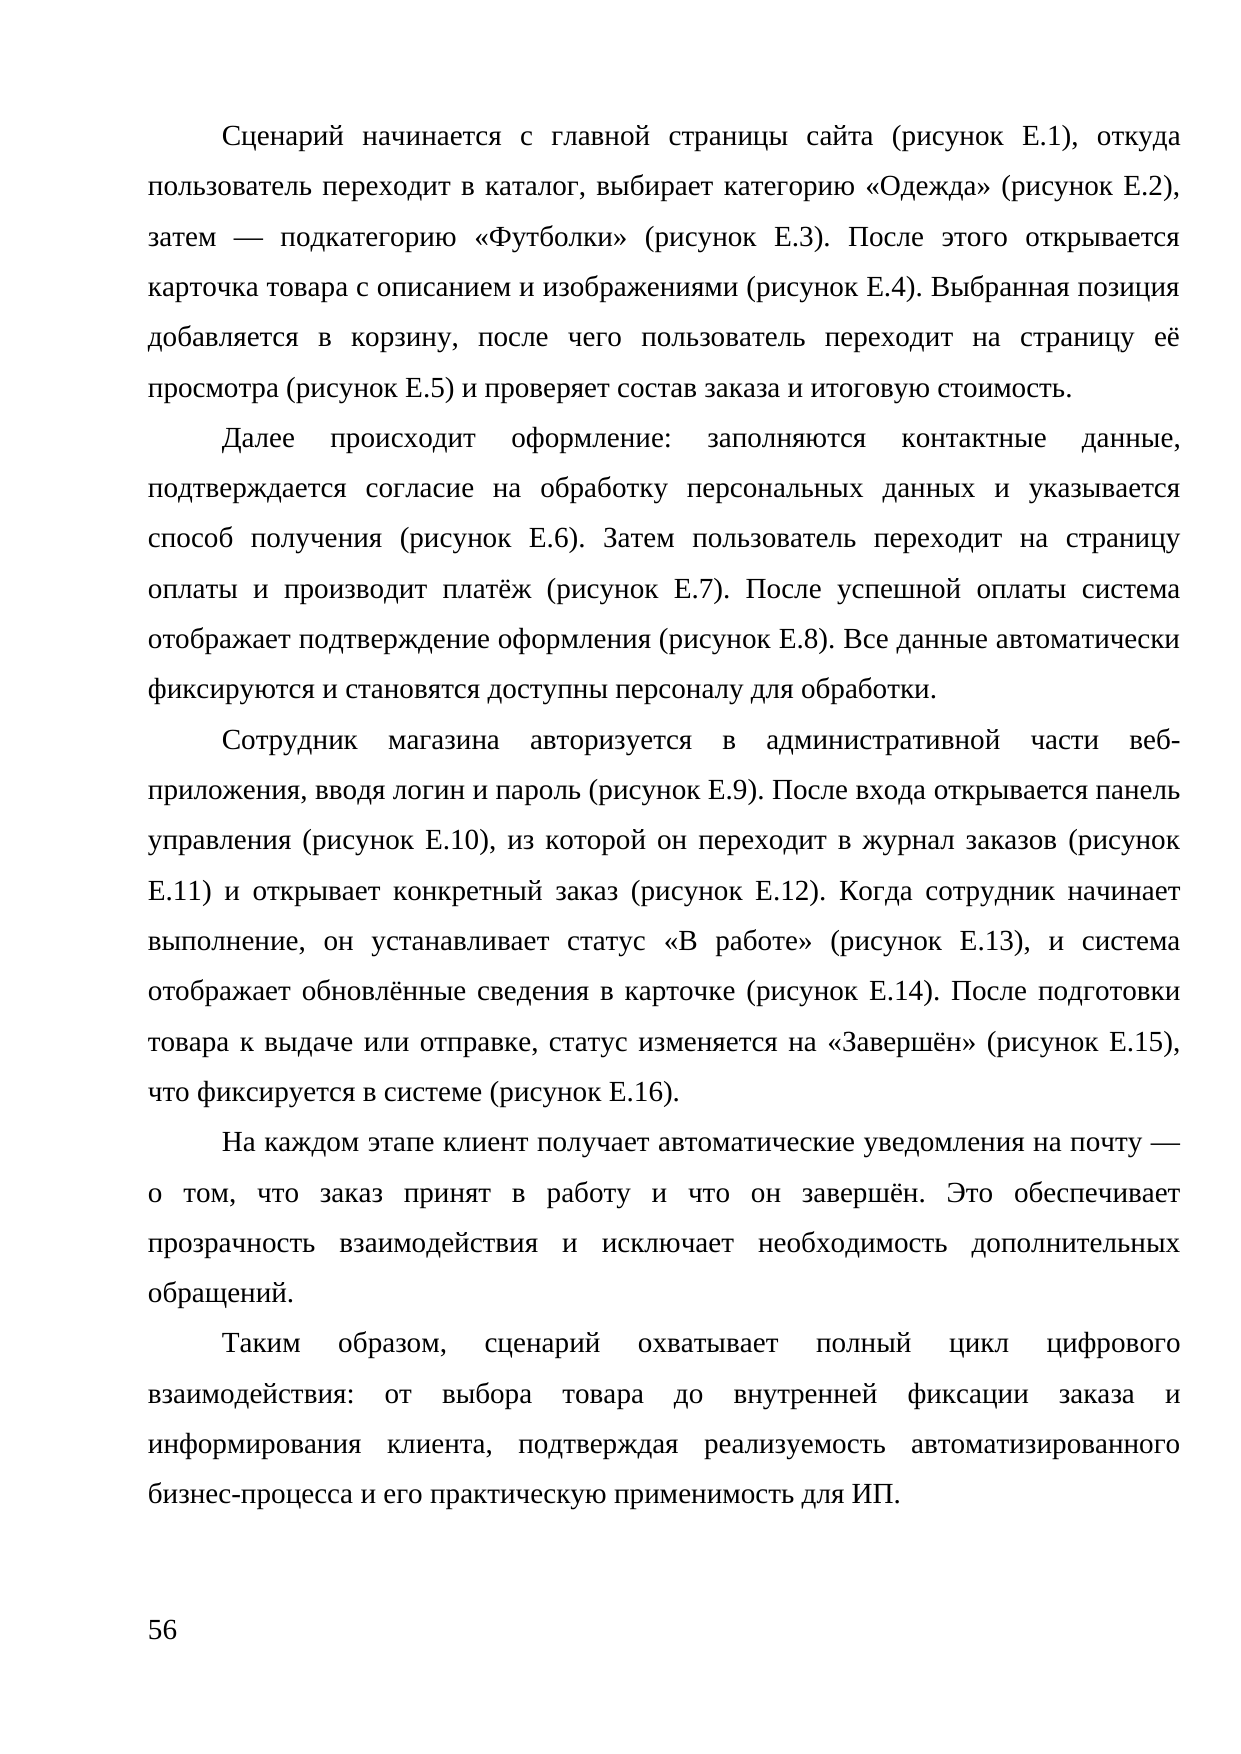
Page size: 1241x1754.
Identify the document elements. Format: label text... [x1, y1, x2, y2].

text На каждом этапе клиент получает автоматические уведомления на почту — о том, что заказ принят в работу и что он завершён. Это обеспечивает прозрачность взаимодействия и исключает необходимость дополнительных обращений. [148, 1124, 1181, 1309]
text Сотрудник магазина авторизуется в административной части веб-приложения, вводя логин и пароль (рисунок Е.9). После входа открывается панель управления (рисунок Е.10), из которой он переходит в журнал заказов (рисунок Е.11) и открывает конкретный заказ (рисунок Е.12). Когда сотрудник начинает выполнение, он устанавливает статус «В работе» (рисунок Е.13), и система отображает обновлённые сведения в карточке (рисунок Е.14). После подготовки товара к выдаче или отправке, статус изменяется на «Завершён» (рисунок Е.15), что фиксируется в системе (рисунок Е.16). [148, 722, 1181, 1108]
text Таким образом, сценарий охватывает полный цикл цифрового взаимодействия: от выбора товара до внутренней фиксации заказа и информирования клиента, подтверждая реализуемость автоматизированного бизнес-процесса и его практическую применимость для ИП. [148, 1326, 1181, 1510]
text Сценарий начинается с главной страницы сайта (рисунок Е.1), откуда пользователь переходит в каталог, выбирает категорию «Одежда» (рисунок Е.2), затем — подкатегорию «Футболки» (рисунок Е.3). После этого открывается карточка товара с описанием и изображениями (рисунок Е.4). Выбранная позиция добавляется в корзину, после чего пользователь переходит на страницу её просмотра (рисунок Е.5) и проверяет состав заказа и итоговую стоимость. [148, 118, 1181, 403]
text Далее происходит оформление: заполняются контактные данные, подтверждается согласие на обработку персональных данных и указывается способ получения (рисунок Е.6). Затем пользователь переходит на страницу оплаты и производит платёж (рисунок Е.7). После успешной оплаты система отображает подтверждение оформления (рисунок Е.8). Все данные автоматически фиксируются и становятся доступны персоналу для обработки. [148, 420, 1181, 705]
